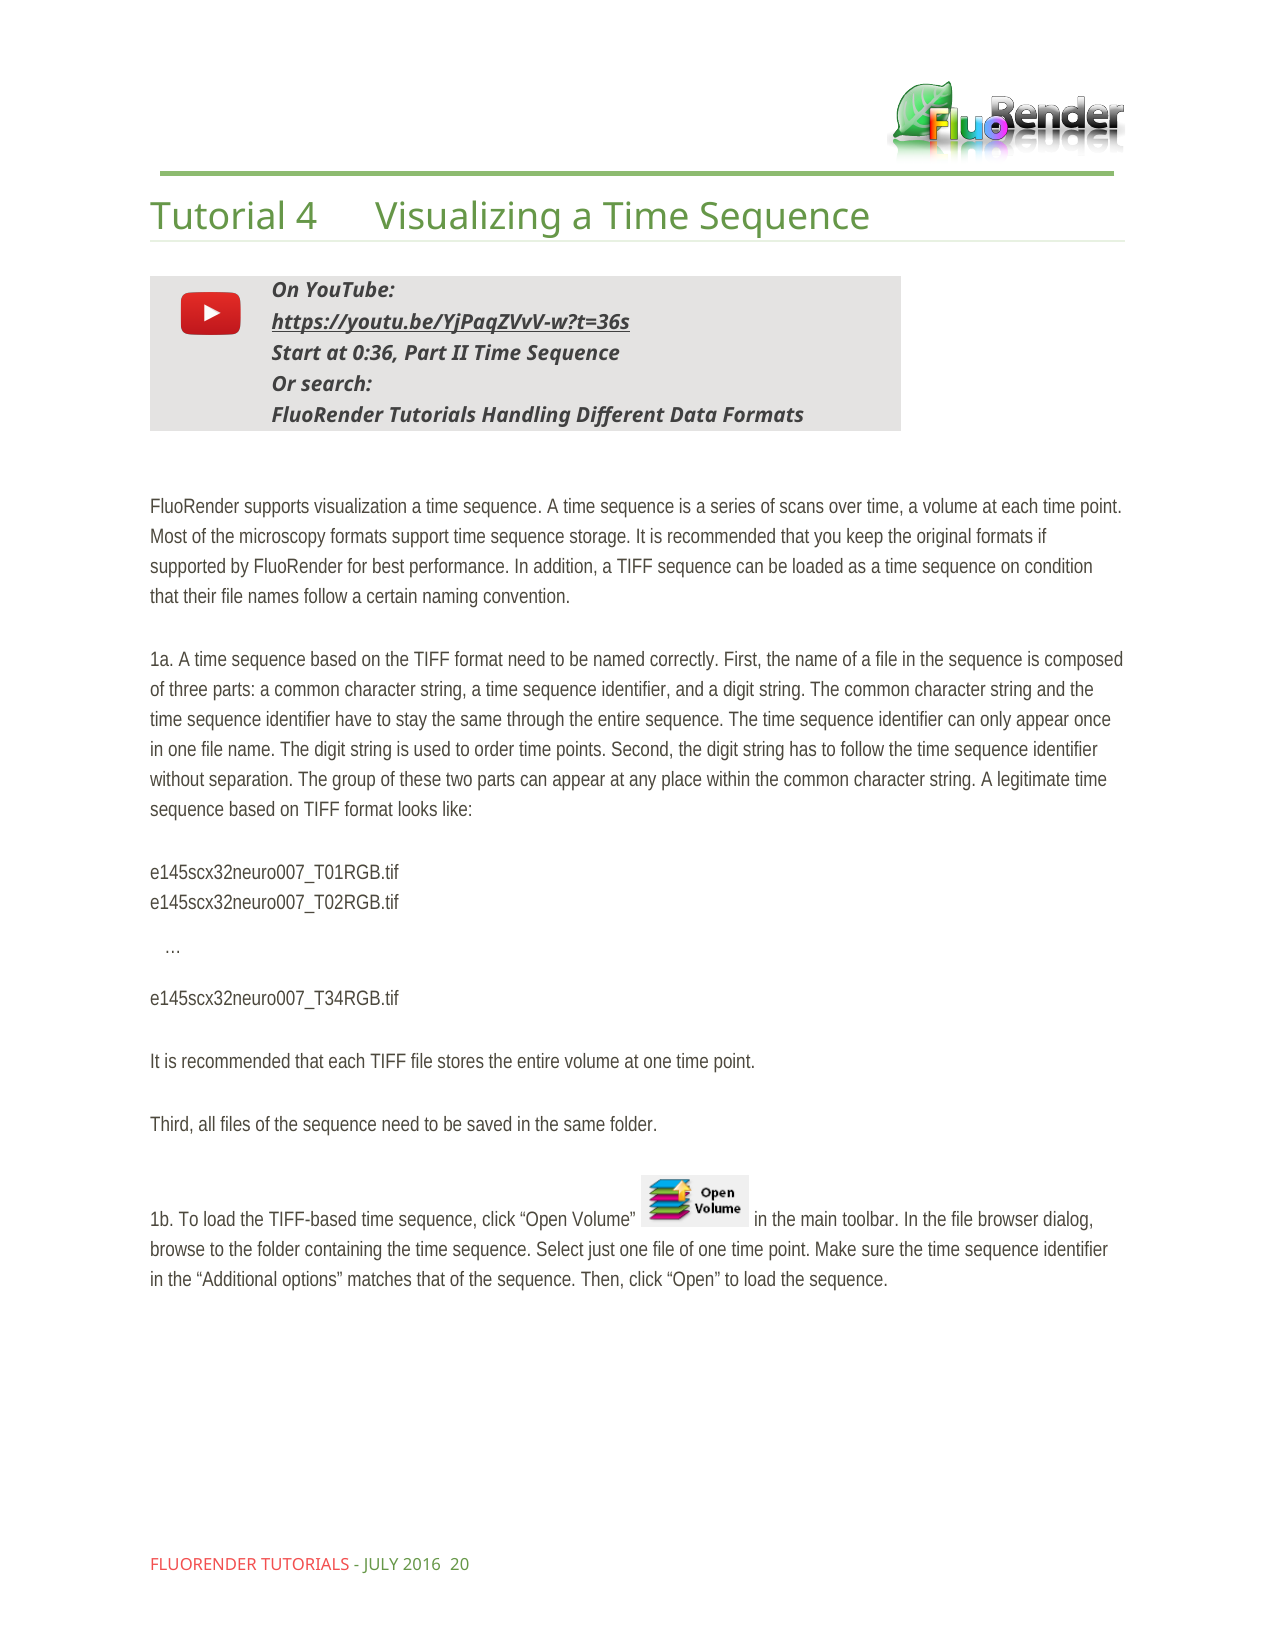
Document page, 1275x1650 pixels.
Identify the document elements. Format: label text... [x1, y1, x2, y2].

table_header On YouTube: https://youtu.be/YjPaqZVvV-w?t=36s Start at 0:36, Part II Time Sequence Or search: FluoRender Tutorials Handling Different Data Formats [271, 276, 901, 431]
text e145scx32neuro007_T02RGB.tif [150, 890, 1125, 914]
text 1a. A time sequence based on the TIFF format need to be named correctly. First, the name of a file in the sequence is composed of three parts: a common character string, a time sequence identifier, and a digit string. The common character string and the time sequence identifier have to stay the same through the entire sequence. The time sequence identifier can only appear once in one file name. The digit string is used to order time points. Second, the digit string has to follow the time sequence identifier without separation. The group of these two parts can appear at any place within the common character string. A legitimate time sequence based on TIFF format looks like: [150, 647, 1125, 821]
picture [887, 75, 1125, 165]
table_header [150, 276, 271, 431]
text e145scx32neuro007_T34RGB.tif [150, 919, 1125, 1010]
text 1b. To load the TIFF-based time sequence, click “Open Volume” in the main toolbar. In the file browser dialog, browse to the folder containing the time sequence. Select just one file of one time point. Make sure the time sequence identifier in the “Additional options” matches that of the sequence. Then, click “Open” to load the sequence. [150, 1175, 1125, 1291]
picture [180, 292, 241, 335]
subtitle Visualizing a Time Sequence [150, 189, 1125, 240]
text Third, all files of the sequence need to be saved in the same folder. [150, 1112, 1125, 1136]
text e145scx32neuro007_T01RGB.tif [150, 860, 1125, 884]
picture [641, 1175, 749, 1227]
text It is recommended that each TIFF file stores the entire volume at one time point. [150, 1049, 1125, 1073]
text FluoRender supports visualization a time sequence. A time sequence is a series of scans over time, a volume at each time point. Most of the microscopy formats support time sequence storage. It is recommended that you keep the original formats if supported by FluoRender for best performance. In addition, a TIFF sequence can be loaded as a time sequence on condition that their file names follow a certain naming convention. [150, 494, 1125, 608]
